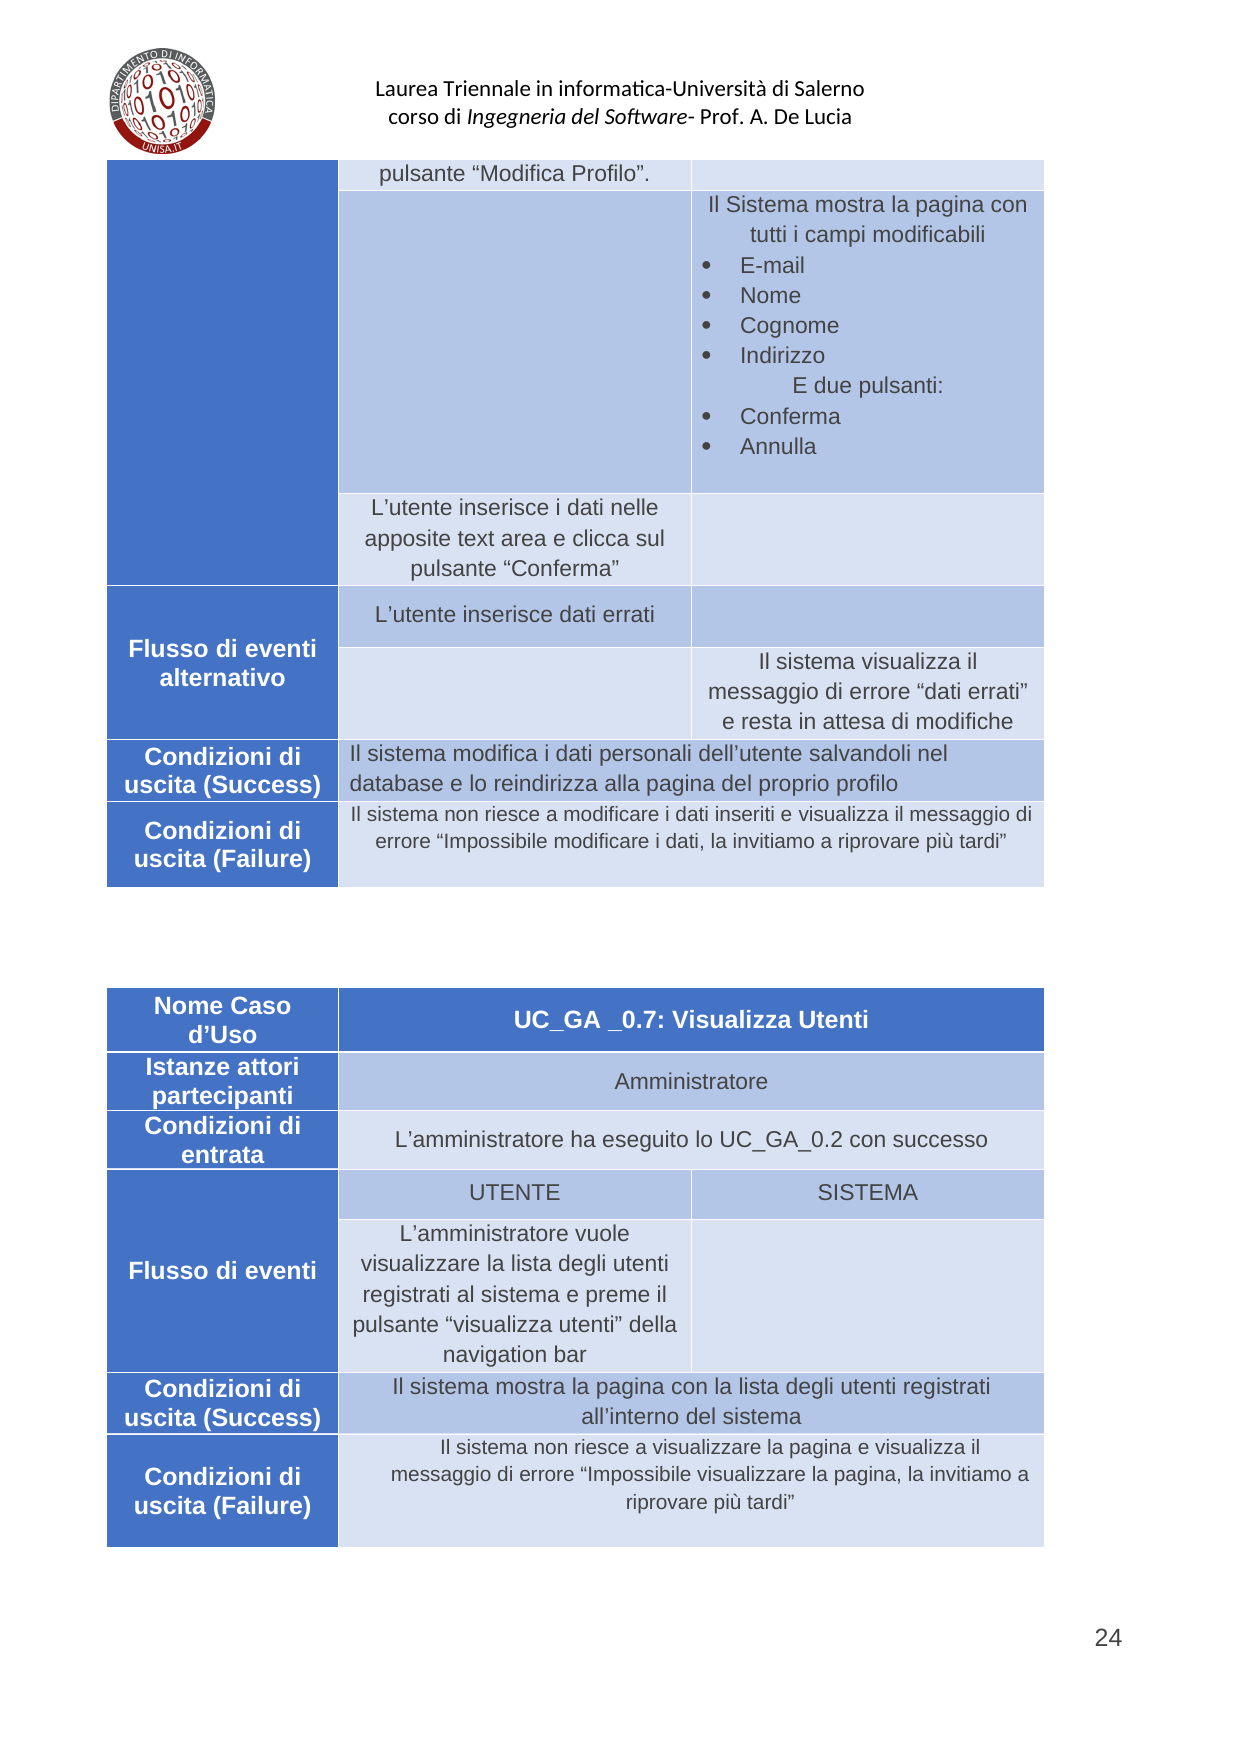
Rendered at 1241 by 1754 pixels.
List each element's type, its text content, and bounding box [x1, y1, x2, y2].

table_cell L’amministratore vuole visualizzare la lista degli utenti registrati al sistema e preme il pulsante “visualizza utenti” della navigation bar [339, 1220, 691, 1372]
table_cell Condizioni di uscita (Success) [107, 740, 338, 801]
table_cell Il sistema non riesce a visualizzare la pagina e visualizza il messaggio di errore “Impossibile visualizzare la pagina, la invitiamo a riprovare più tardi” [339, 1435, 1044, 1547]
table_cell SISTEMA [692, 1170, 1044, 1219]
table_cell Flusso di eventi alternativo [107, 586, 338, 739]
table_cell L’utente inserisce i dati nelle apposite text area e clicca sul pulsante “Conferma” [339, 494, 691, 585]
table_cell Il sistema non riesce a modificare i dati inseriti e visualizza il messaggio di errore “Impossibile modificare i dati, la invitiamo a riprovare più tardi” [339, 802, 1044, 887]
table_cell L’amministratore ha eseguito lo UC_GA_0.2 con successo [339, 1111, 1044, 1168]
table_cell [339, 648, 691, 739]
table_cell Istanze attori partecipanti [107, 1053, 338, 1110]
table_cell Amministratore [339, 1053, 1044, 1110]
picture [109, 48, 215, 154]
table_cell Condizioni di uscita (Failure) [107, 1435, 338, 1547]
table_cell Flusso di eventi [107, 1170, 338, 1372]
table_cell Il sistema modifica i dati personali dell’utente salvandoli nel database e lo reindirizza alla pagina del proprio profilo [339, 740, 1044, 801]
table_cell Il Sistema mostra la pagina con tutti i campi modificabili E-mail Nome Cognome Indirizzo E due pulsanti: Conferma Annulla [692, 191, 1044, 493]
table_cell Condizioni di entrata [107, 1111, 338, 1168]
table_cell Il sistema visualizza il messaggio di errore “dati errati” e resta in attesa di modifiche [692, 648, 1044, 739]
table_cell [692, 586, 1044, 647]
table_cell [339, 191, 691, 493]
table_cell Condizioni di uscita (Failure) [107, 802, 338, 887]
table_cell Il cliente preme l’apposito pulsante “Modifica Profilo”. [339, 160, 691, 190]
table_cell UTENTE [339, 1170, 691, 1219]
table_cell L’utente inserisce dati errati [339, 586, 691, 647]
table_header Nome Caso d’Uso [107, 988, 338, 1051]
table_cell [692, 1220, 1044, 1372]
table_cell [692, 494, 1044, 585]
table_cell Condizioni di uscita (Success) [107, 1373, 338, 1433]
table_cell Il sistema mostra la pagina con la lista degli utenti registrati all’interno del sistema [339, 1373, 1044, 1433]
table_header UC_GA _0.7: Visualizza Utenti [339, 988, 1044, 1051]
table_cell [692, 160, 1044, 190]
